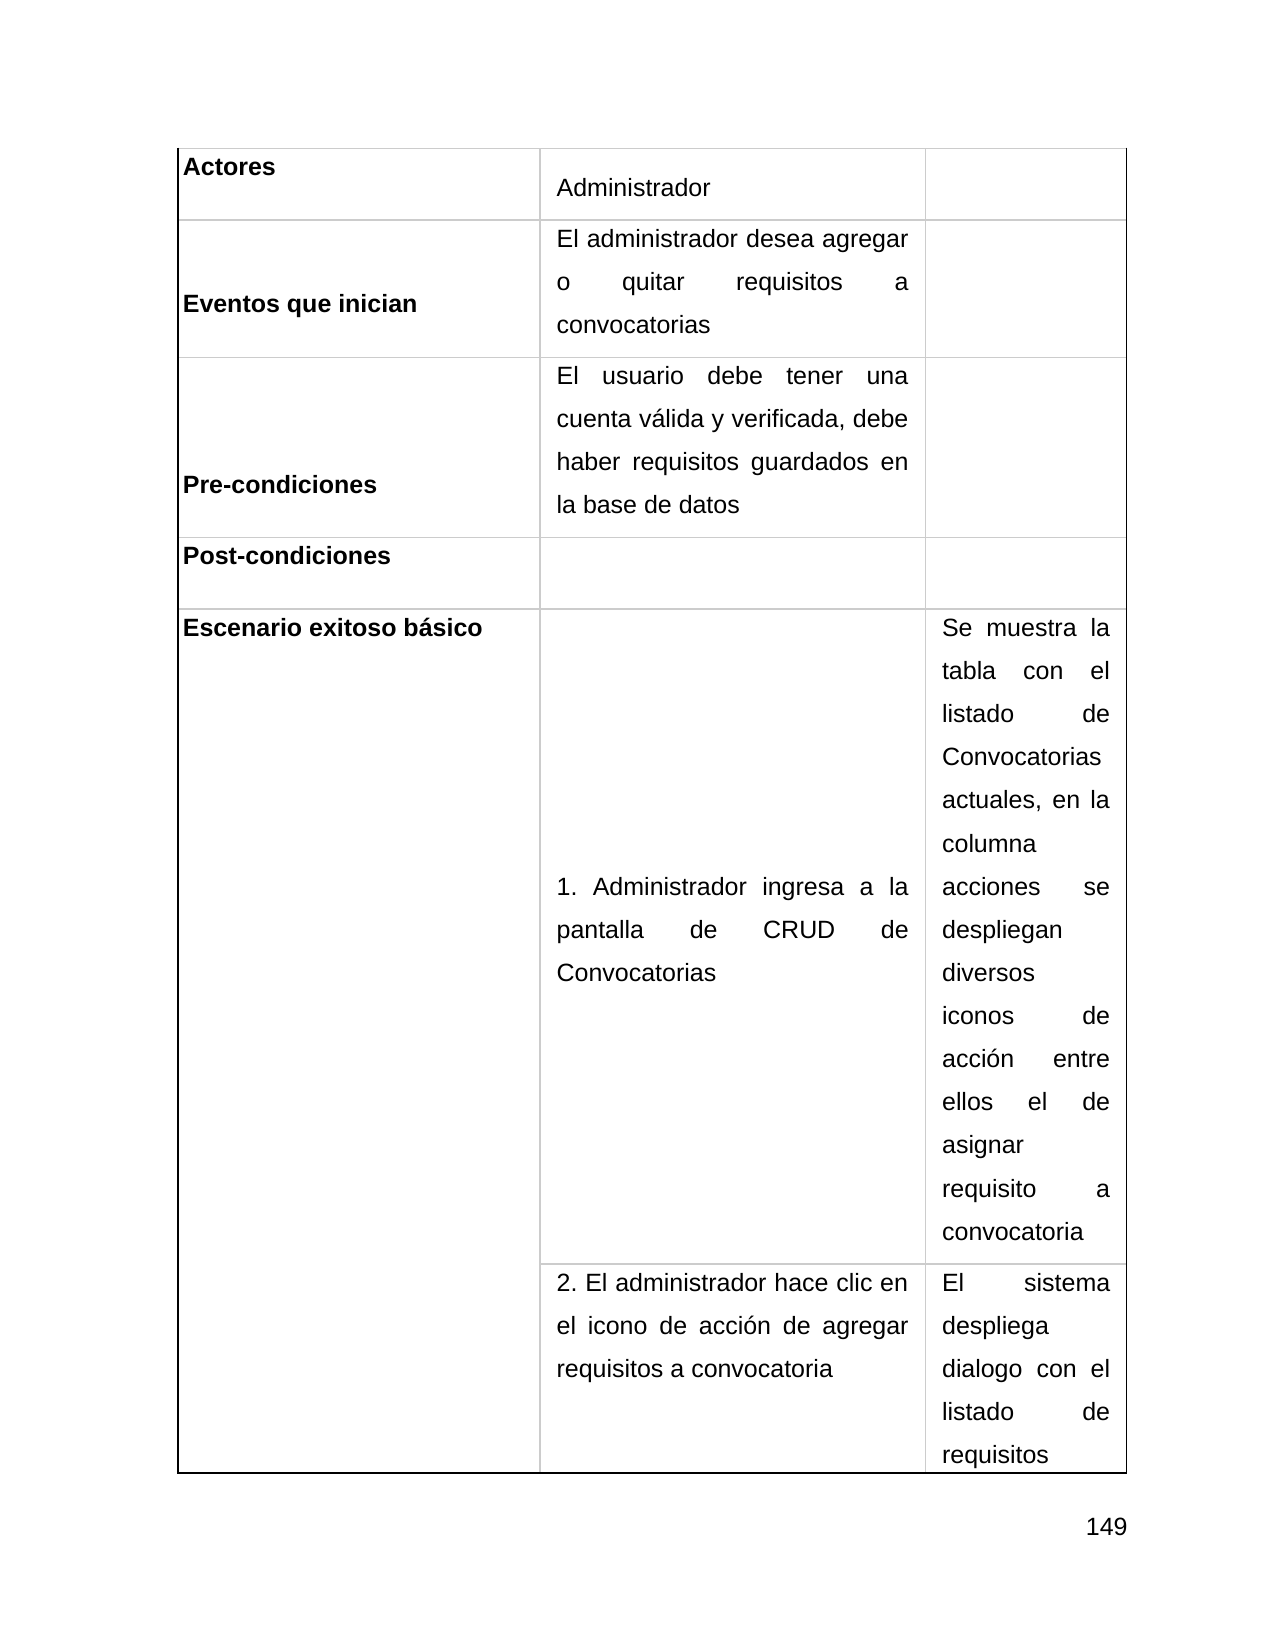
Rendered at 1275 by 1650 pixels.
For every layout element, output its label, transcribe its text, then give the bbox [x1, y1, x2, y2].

table_cell Pre-condiciones [179, 358, 539, 537]
table_cell Administrador [541, 149, 925, 219]
table_cell Actores [179, 149, 539, 219]
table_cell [926, 1265, 1126, 1472]
table_cell [926, 358, 1126, 537]
table_cell Post-condiciones [179, 538, 539, 608]
table_cell El usuario debe tener una cuenta válida y verificada, debe haber requisitos guardados en la base de datos [541, 358, 925, 537]
table_cell [541, 538, 925, 608]
table_cell [926, 538, 1126, 608]
table_cell [926, 149, 1126, 219]
table_cell Escenario exitoso básico [179, 610, 539, 1472]
table_cell Se muestra la tabla con el listado de Convocatorias actuales, en la columna acciones se despliegan diversos iconos de acción entre ellos el de asignar requisito a convocatoria [926, 610, 1126, 1263]
table_cell El administrador desea agregar o quitar requisitos a convocatorias [541, 221, 925, 356]
table_cell [926, 221, 1126, 356]
table_cell Eventos que inician [179, 221, 539, 356]
table_cell 1. Administrador ingresa a la pantalla de CRUD de Convocatorias [541, 610, 925, 1263]
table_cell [541, 1265, 925, 1472]
